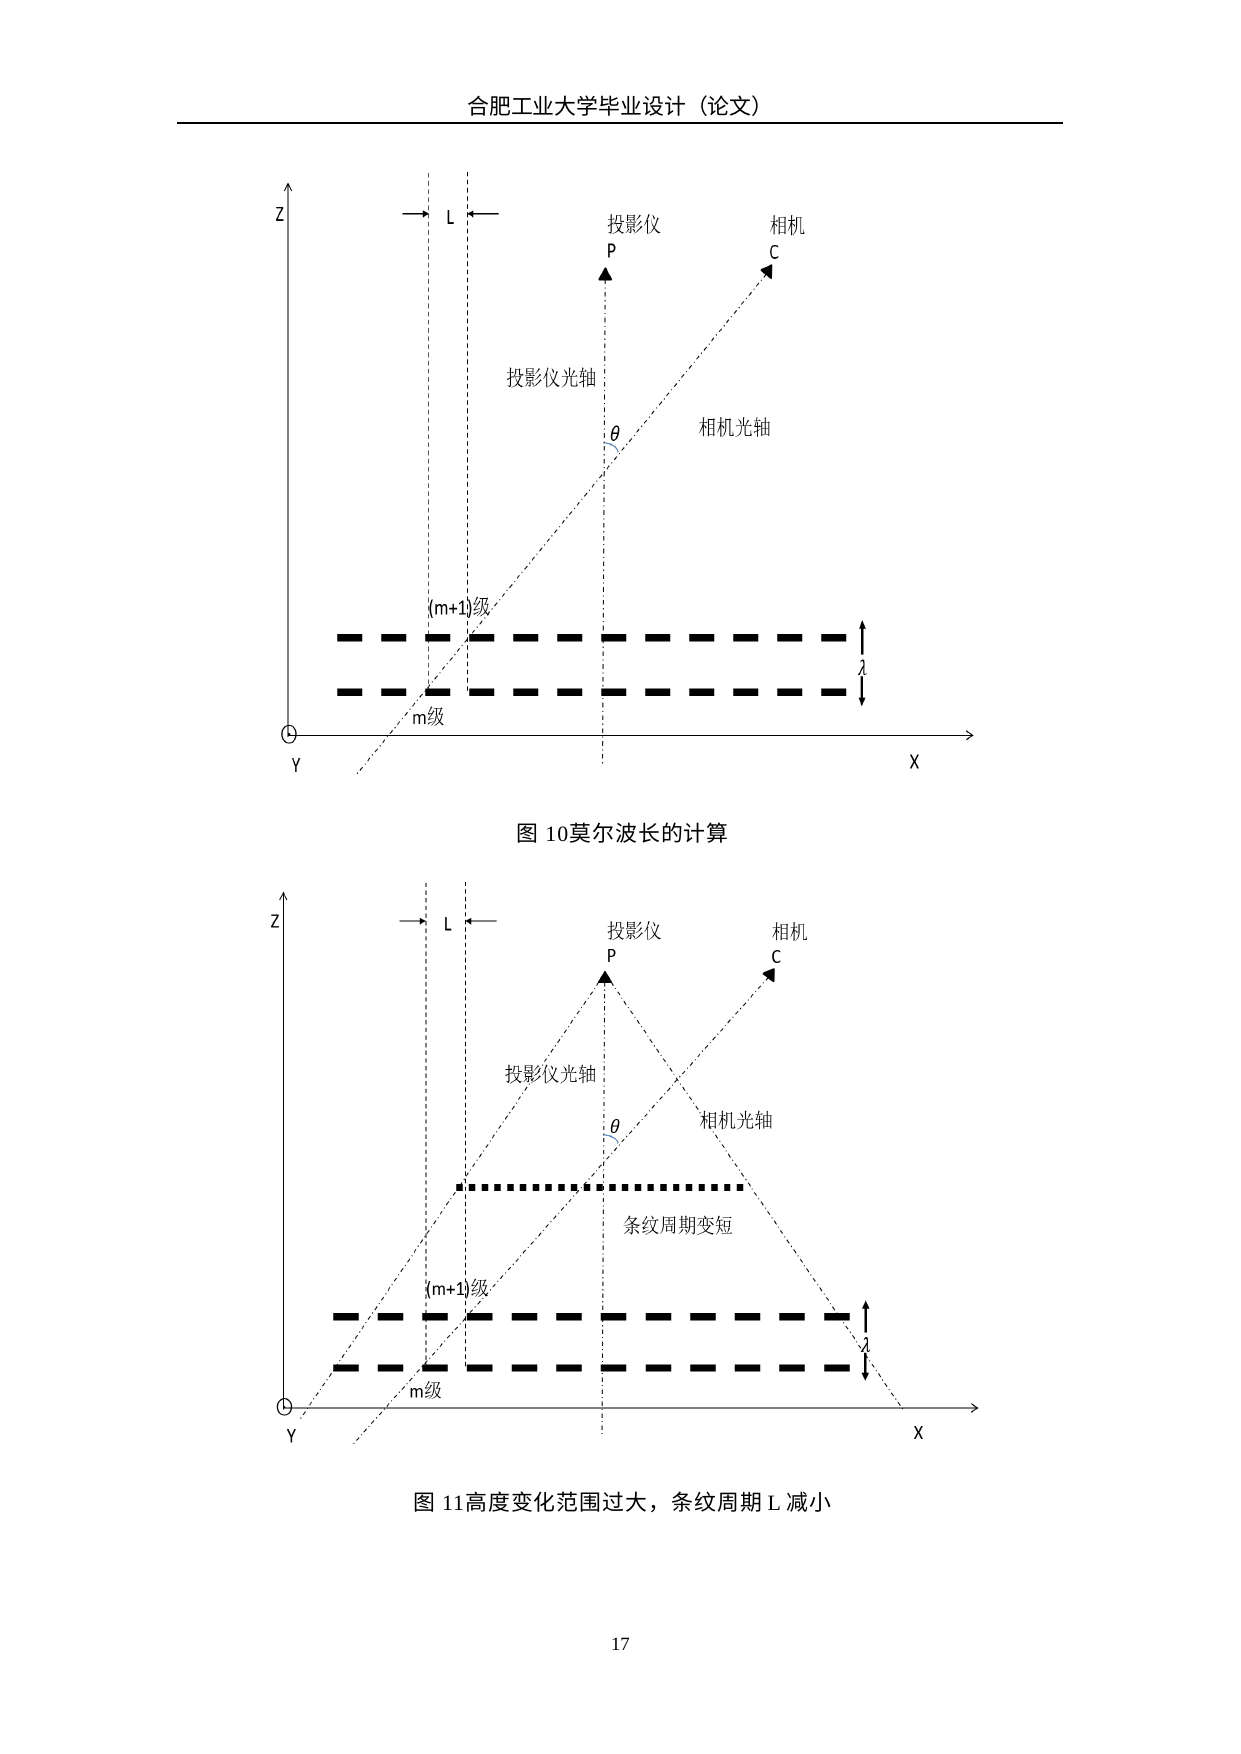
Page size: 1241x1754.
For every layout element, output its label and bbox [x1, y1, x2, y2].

picture [264, 171, 980, 791]
picture [259, 881, 985, 1460]
